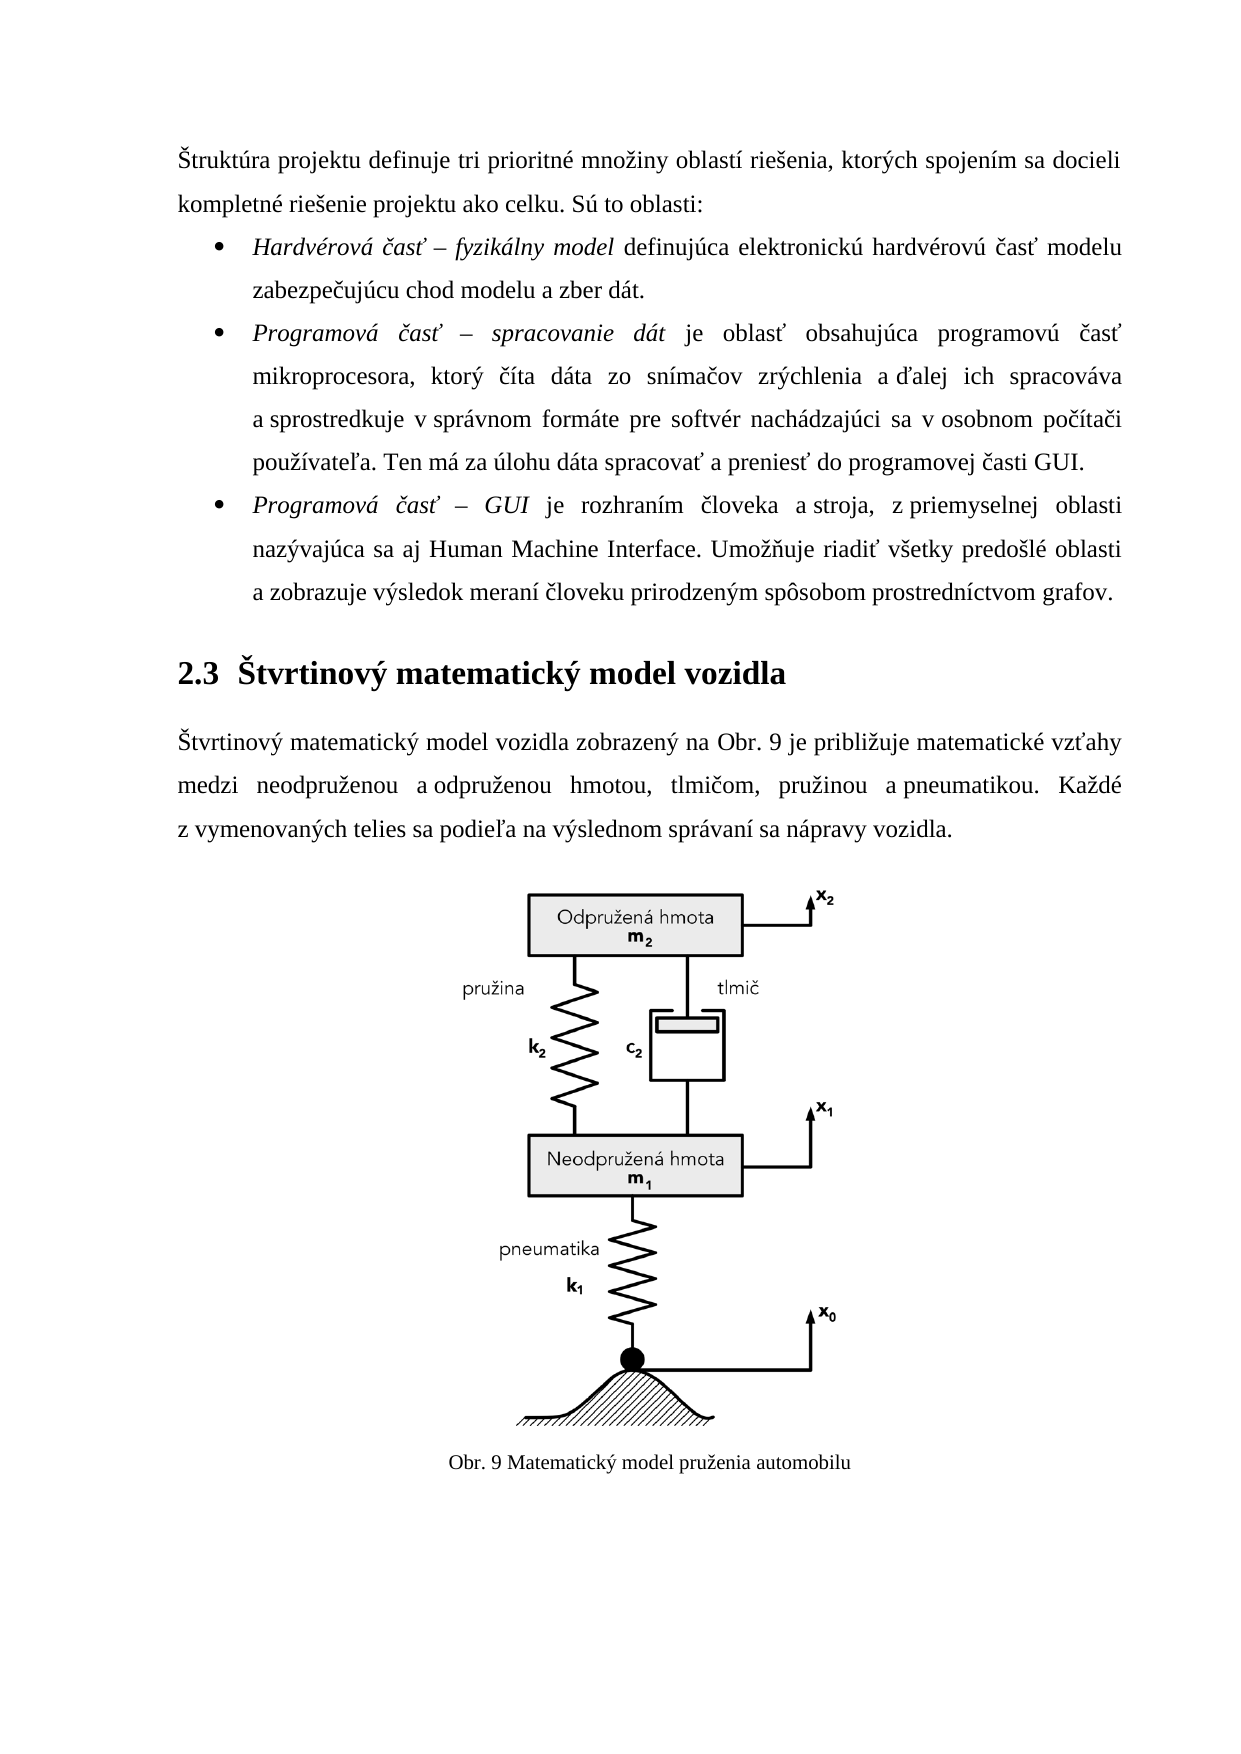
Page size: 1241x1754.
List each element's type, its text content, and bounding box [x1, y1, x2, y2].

list Programová časť – GUI je rozhraním človeka a stroja, z priemyselnej oblasti nazývajúca sa aj Human Machine Interface. Umožňuje riadiť všetky predošlé oblasti a zobrazuje výsledok meraní človeku prirodzeným spôsobom prostredníctvom grafov. [215, 491, 1122, 606]
picture [463, 877, 836, 1426]
text Štvrtinový matematický model vozidla zobrazený na Obr. 9 je približuje matematické vzťahy medzi neodpruženou a odpruženou hmotou, tlmičom, pružinou a pneumatikou. Každé z vymenovaných telies sa podieľa na výslednom správaní sa nápravy vozidla. [177, 727, 1122, 842]
list Programová časť – spracovanie dát je oblasť obsahujúca programovú časť mikroprocesora, ktorý číta dáta zo snímačov zrýchlenia a ďalej ich spracováva a sprostredkuje v správnom formáte pre softvér nachádzajúci sa v osobnom počítači používateľa. Ten má za úlohu dáta spracovať a preniesť do programovej časti GUI. [215, 318, 1122, 476]
text Štruktúra projektu definuje tri prioritné množiny oblastí riešenia, ktorých spojením sa docieli kompletné riešenie projektu ako celku. Sú to oblasti: [177, 146, 1122, 217]
subtitle Štvrtinový matematický model vozidla [177, 653, 1122, 692]
list Hardvérová časť – fyzikálny model definujúca elektronickú hardvérovú časť modelu zabezpečujúcu chod modelu a zber dát. [215, 232, 1122, 304]
